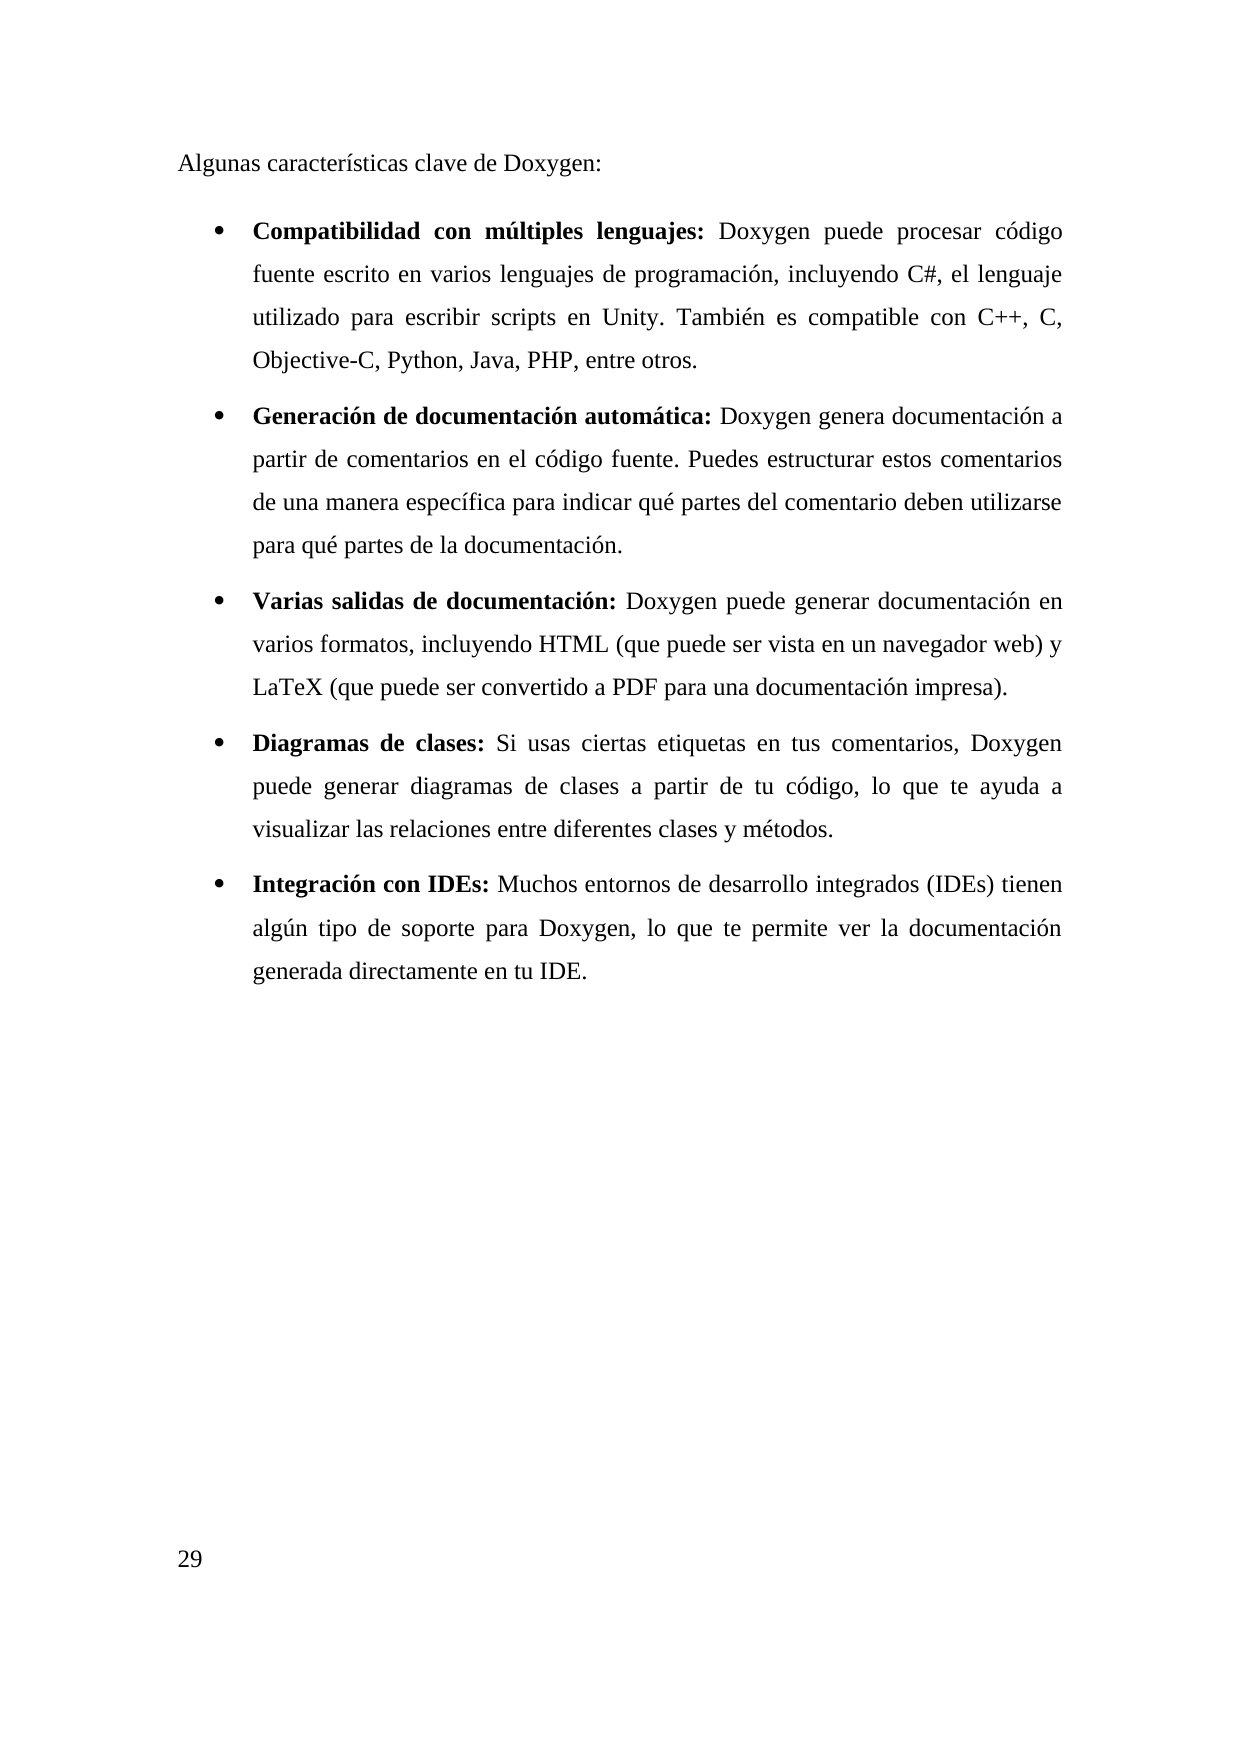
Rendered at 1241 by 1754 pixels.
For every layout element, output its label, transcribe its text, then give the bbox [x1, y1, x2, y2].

list Generación de documentación automática: Doxygen genera documentación a partir de comentarios en el código fuente. Puedes estructurar estos comentarios de una manera específica para indicar qué partes del comentario deben utilizarse para qué partes de la documentación. [215, 401, 1063, 559]
list Varias salidas de documentación: Doxygen puede generar documentación en varios formatos, incluyendo HTML (que puede ser vista en un navegador web) y LaTeX (que puede ser convertido a PDF para una documentación impresa). [215, 586, 1063, 701]
list Diagramas de clases: Si usas ciertas etiquetas en tus comentarios, Doxygen puede generar diagramas de clases a partir de tu código, lo que te ayuda a visualizar las relaciones entre diferentes clases y métodos. [215, 728, 1063, 843]
list Integración con IDEs: Muchos entornos de desarrollo integrados (IDEs) tienen algún tipo de soporte para Doxygen, lo que te permite ver la documentación generada directamente en tu IDE. [215, 869, 1063, 984]
list Compatibilidad con múltiples lenguajes: Doxygen puede procesar código fuente escrito en varios lenguajes de programación, incluyendo C#, el lenguaje utilizado para escribir scripts en Unity. También es compatible con C++, C, Objective-C, Python, Java, PHP, entre otros. [215, 216, 1063, 374]
text Algunas características clave de Doxygen: [177, 148, 1063, 176]
